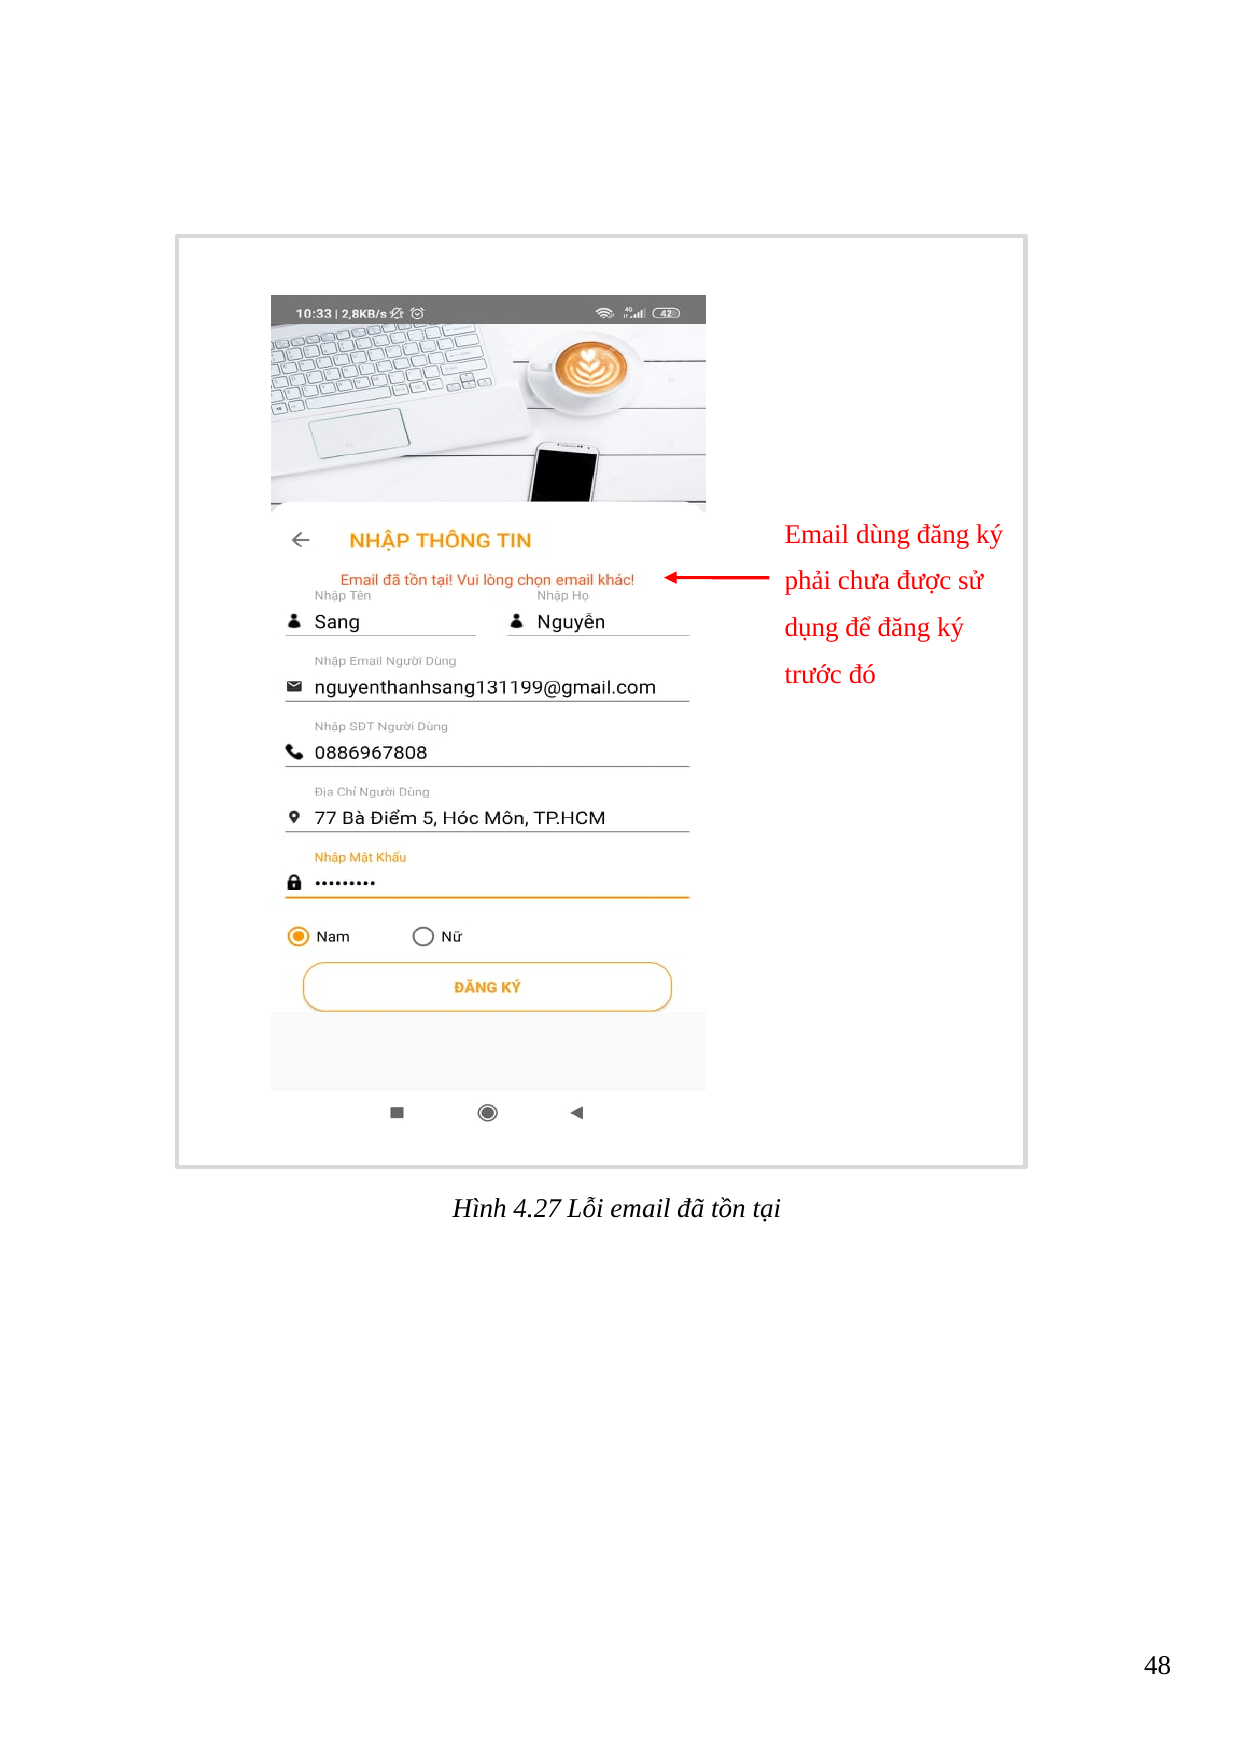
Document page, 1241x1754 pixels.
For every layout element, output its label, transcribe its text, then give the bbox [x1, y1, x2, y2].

picture [271, 295, 706, 1136]
